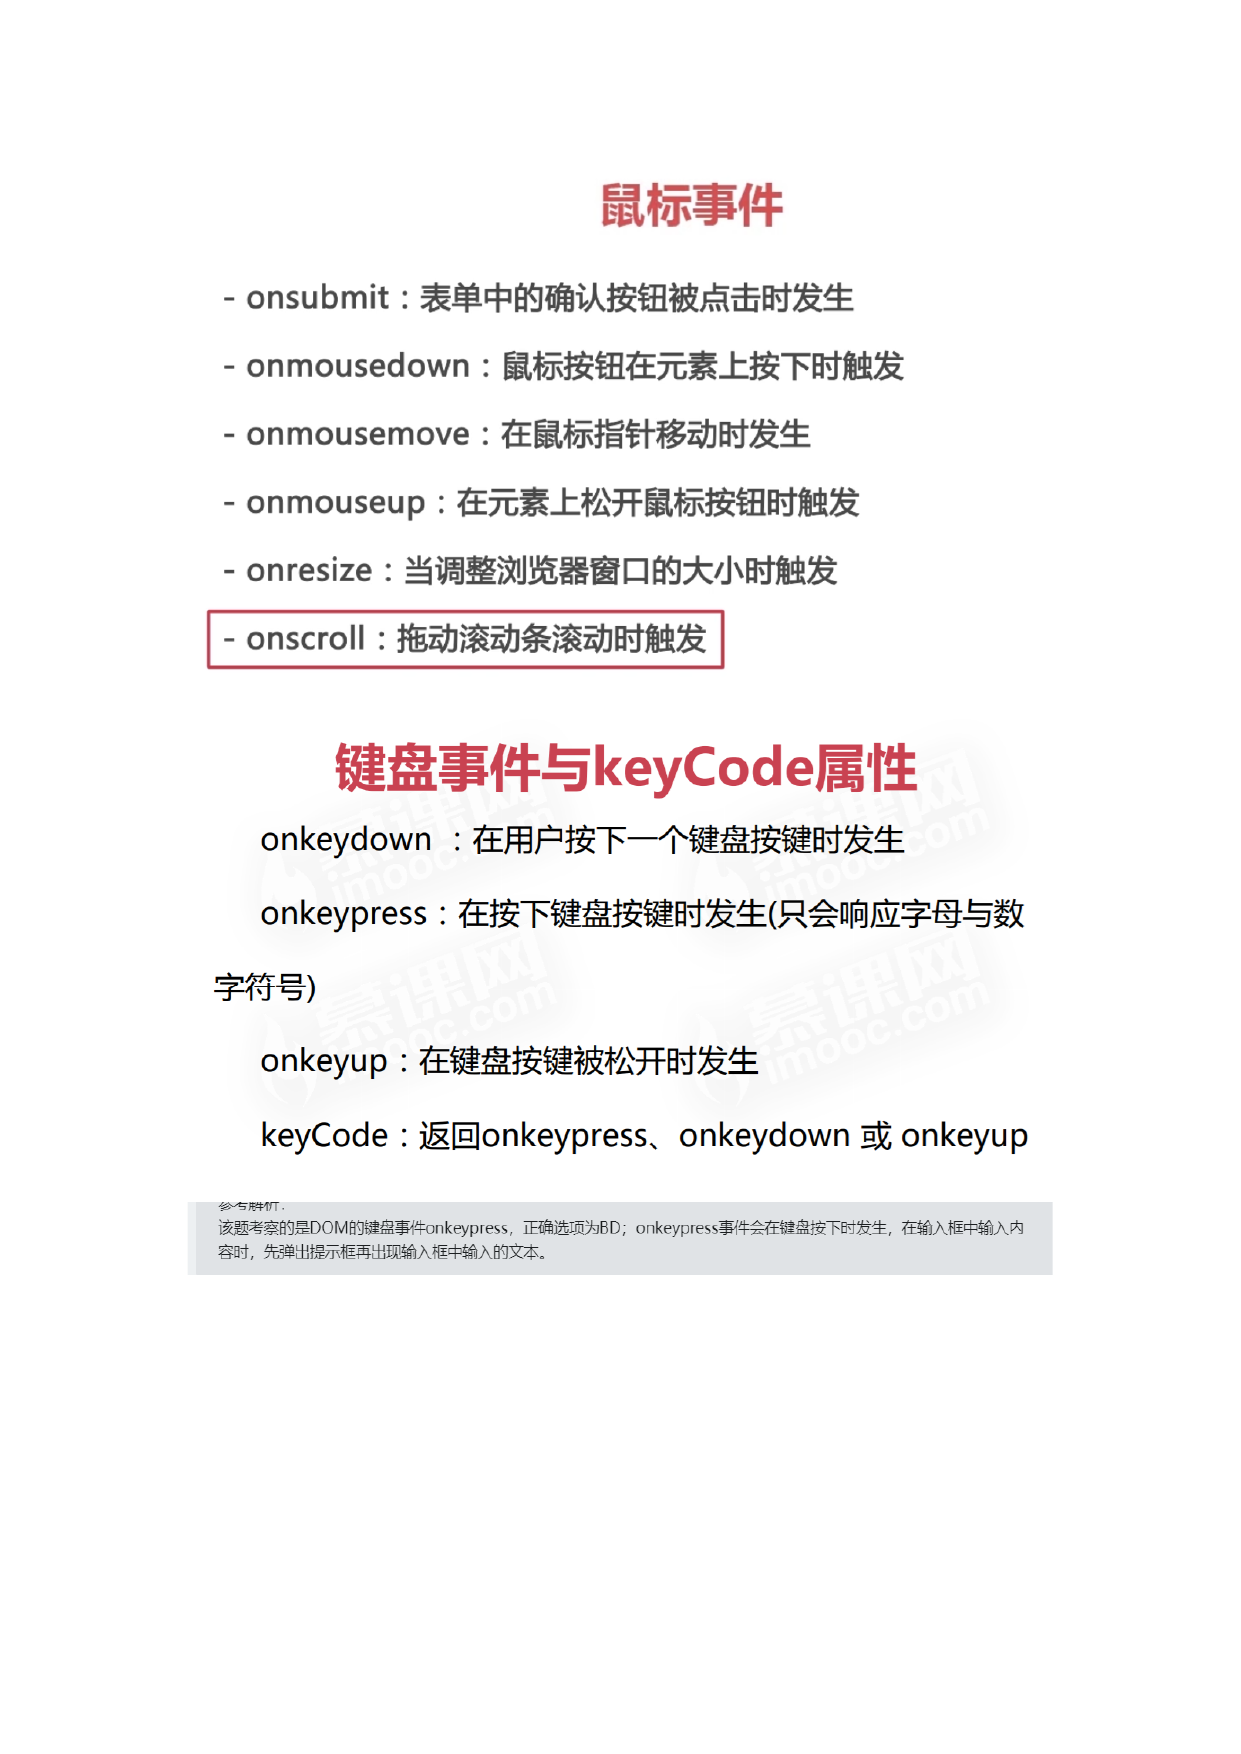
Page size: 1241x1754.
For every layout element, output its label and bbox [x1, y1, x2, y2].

picture [187, 1202, 1053, 1275]
picture [187, 162, 1053, 684]
picture [187, 714, 1053, 1172]
